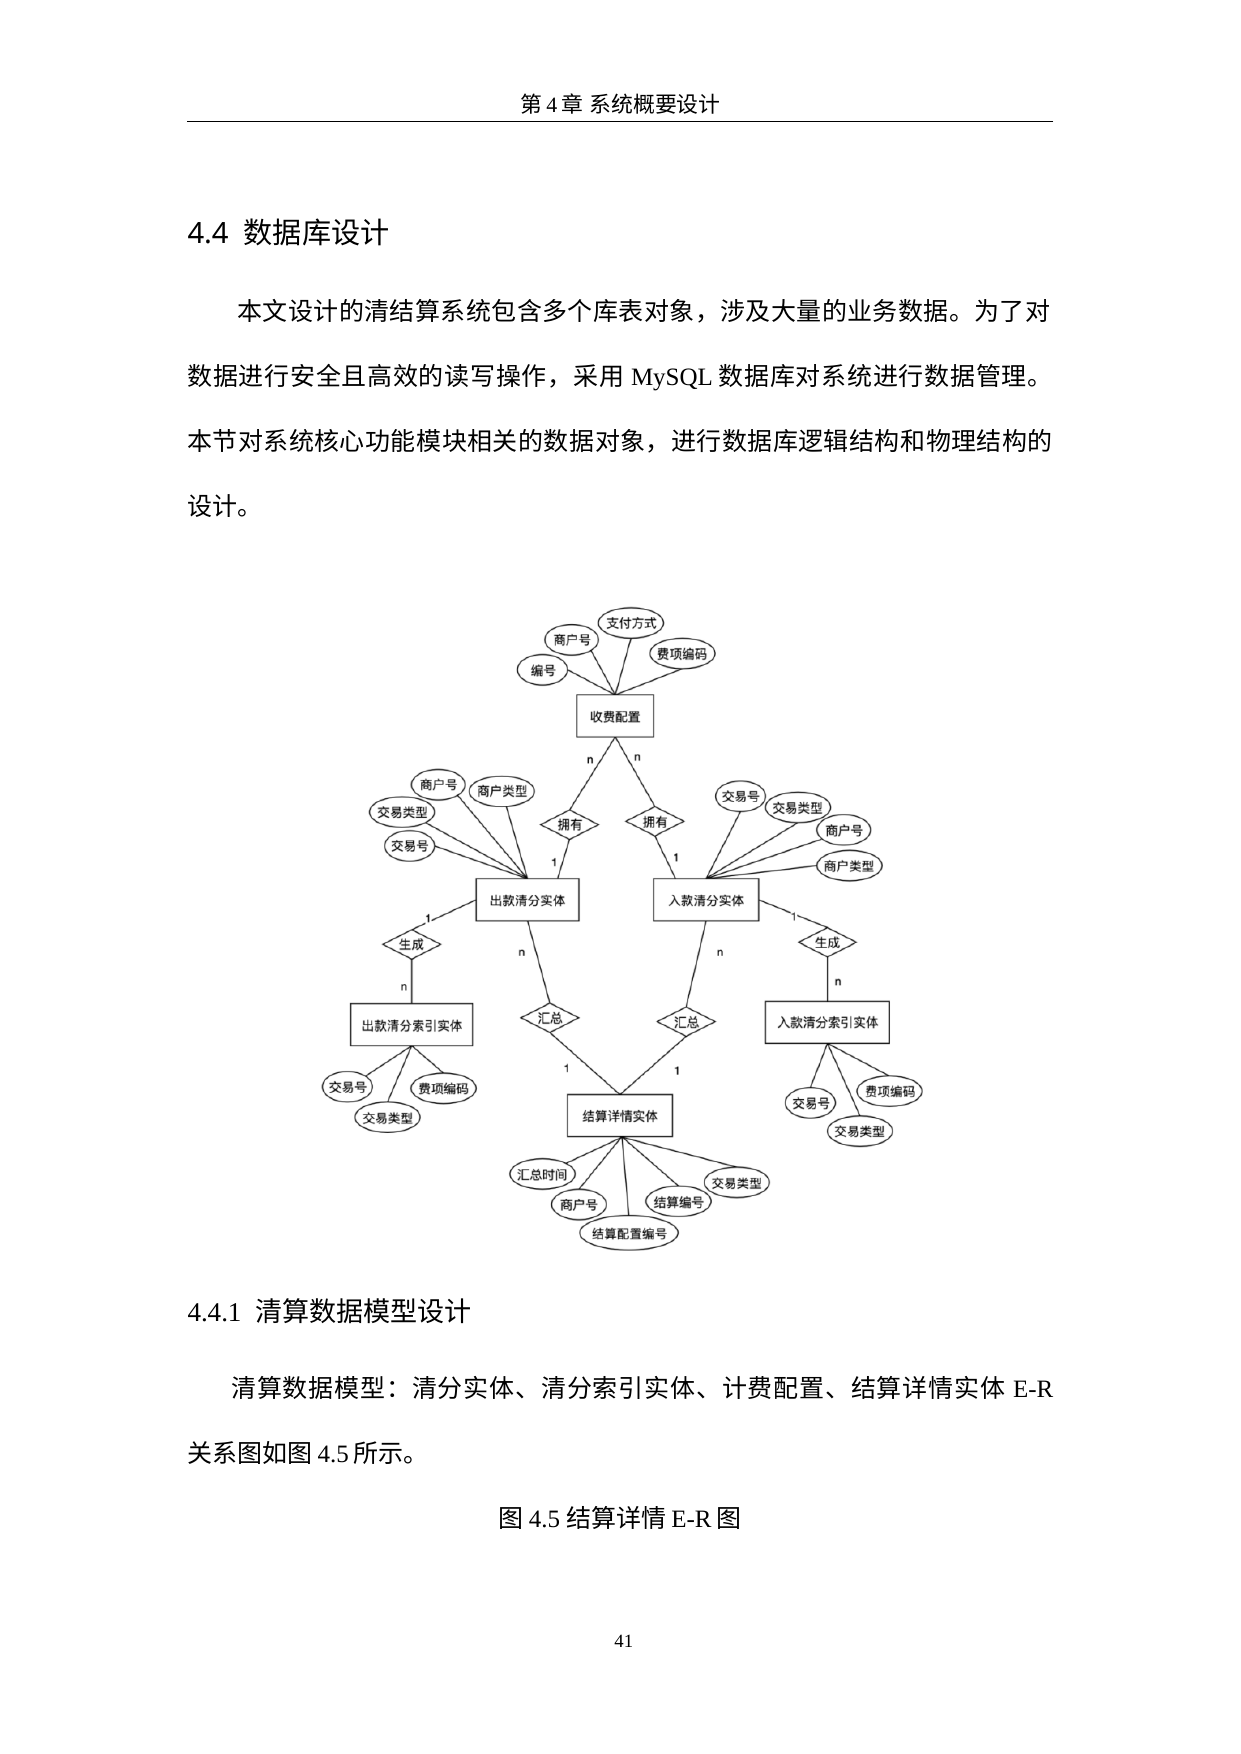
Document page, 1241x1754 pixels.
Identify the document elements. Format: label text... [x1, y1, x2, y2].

text 本文设计的清结算系统包含多个库表对象，涉及大量的业务数据。为了对数据进行安全且高效的读写操作，采用MySQL数据库对系统进行数据管理。本节对系统核心功能模块相关的数据对象，进行数据库逻辑结构和物理结构的设计。 [187, 277, 1053, 537]
text 图4.5 结算详情E-R图 [187, 1485, 1053, 1550]
picture [320, 605, 927, 1251]
text 清算数据模型：清分实体、清分索引实体、计费配置、结算详情实体E-R关系图如图4.5所示。 [187, 1355, 1053, 1485]
text 4.4 数据库设计 [187, 200, 1053, 265]
